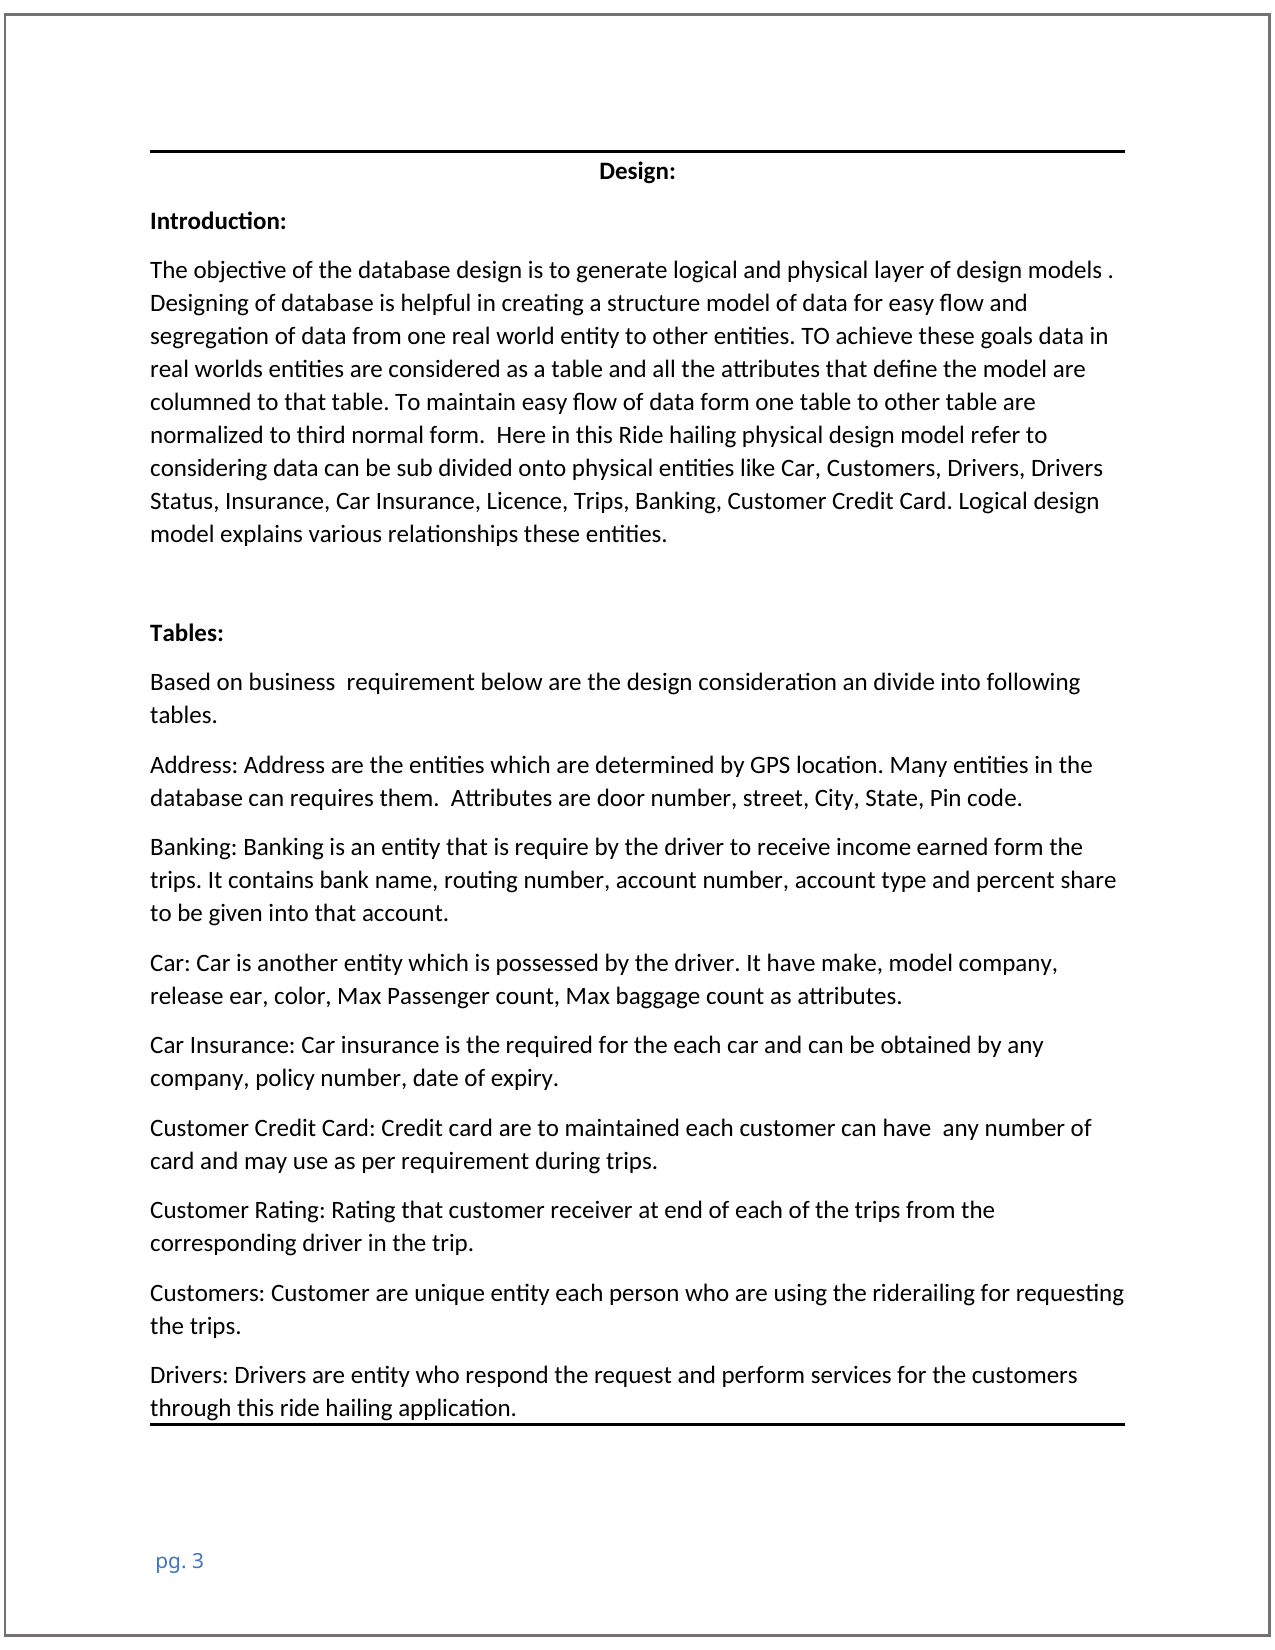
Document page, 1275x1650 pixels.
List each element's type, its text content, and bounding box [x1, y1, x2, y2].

text Tables: [150, 612, 1125, 647]
text Based on business requirement below are the design consideration an divide into following tables. [150, 661, 1125, 730]
text Car Insurance: Car insurance is the required for the each car and can be obtained by any company, policy number, date of expiry. [150, 1024, 1125, 1093]
text Car: Car is another entity which is possessed by the driver. It have make, model company, release ear, color, Max Passenger count, Max baggage count as attributes. [150, 942, 1125, 1010]
text Drivers: Drivers are entity who respond the request and perform services for the customers through this ride hailing application. [150, 1354, 1125, 1423]
text Customer Credit Card: Credit card are to maintained each customer can have any number of card and may use as per requirement during trips. [150, 1107, 1125, 1175]
text Customer Rating: Rating that customer receiver at end of each of the trips from the corresponding driver in the trip. [150, 1189, 1125, 1258]
text Design: [150, 153, 1125, 186]
text Address: Address are the entities which are determined by GPS location. Many entities in the database can requires them. Attributes are door number, street, City, State, Pin code. [150, 744, 1125, 812]
text Introduction: [150, 199, 1125, 235]
text Banking: Banking is an entity that is require by the driver to receive income earned form the trips. It contains bank name, routing number, account number, account type and percent share to be given into that account. [150, 826, 1125, 928]
text The objective of the database design is to generate logical and physical layer of design models . Designing of database is helpful in creating a structure model of data for easy flow and segregation of data from one real world entity to other entities. TO achieve these goals data in real worlds entities are considered as a table and all the attributes that define the model are columned to that table. To maintain easy flow of data form one table to other table are normalized to third normal form. Here in this Ride hailing physical design model refer to considering data can be sub divided onto physical entities like Car, Customers, Drivers, Drivers Status, Insurance, Car Insurance, Licence, Trips, Banking, Customer Credit Card. Logical design model explains various relationships these entities. [150, 249, 1125, 548]
text Customers: Customer are unique entity each person who are using the riderailing for requesting the trips. [150, 1272, 1125, 1340]
